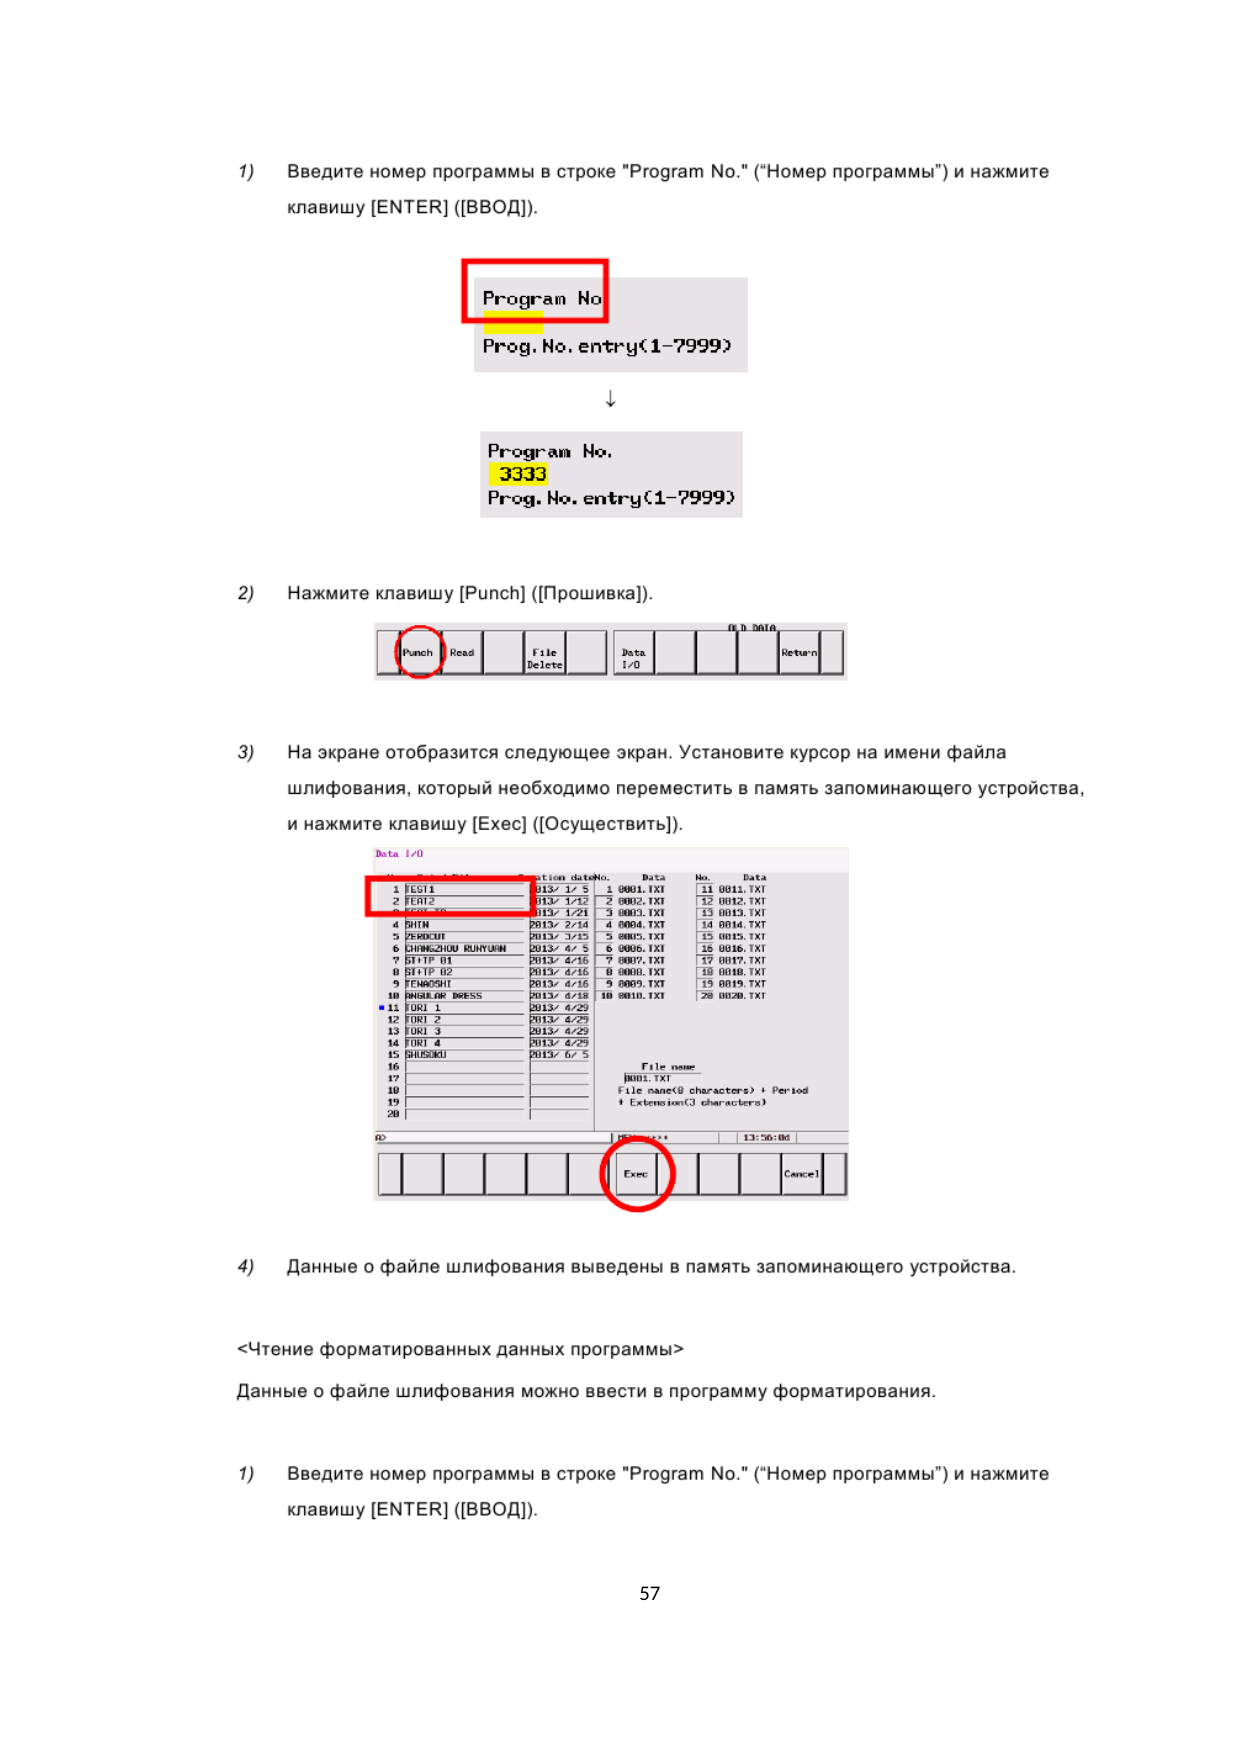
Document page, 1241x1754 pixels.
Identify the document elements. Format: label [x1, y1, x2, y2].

picture [118, 58, 1130, 1523]
